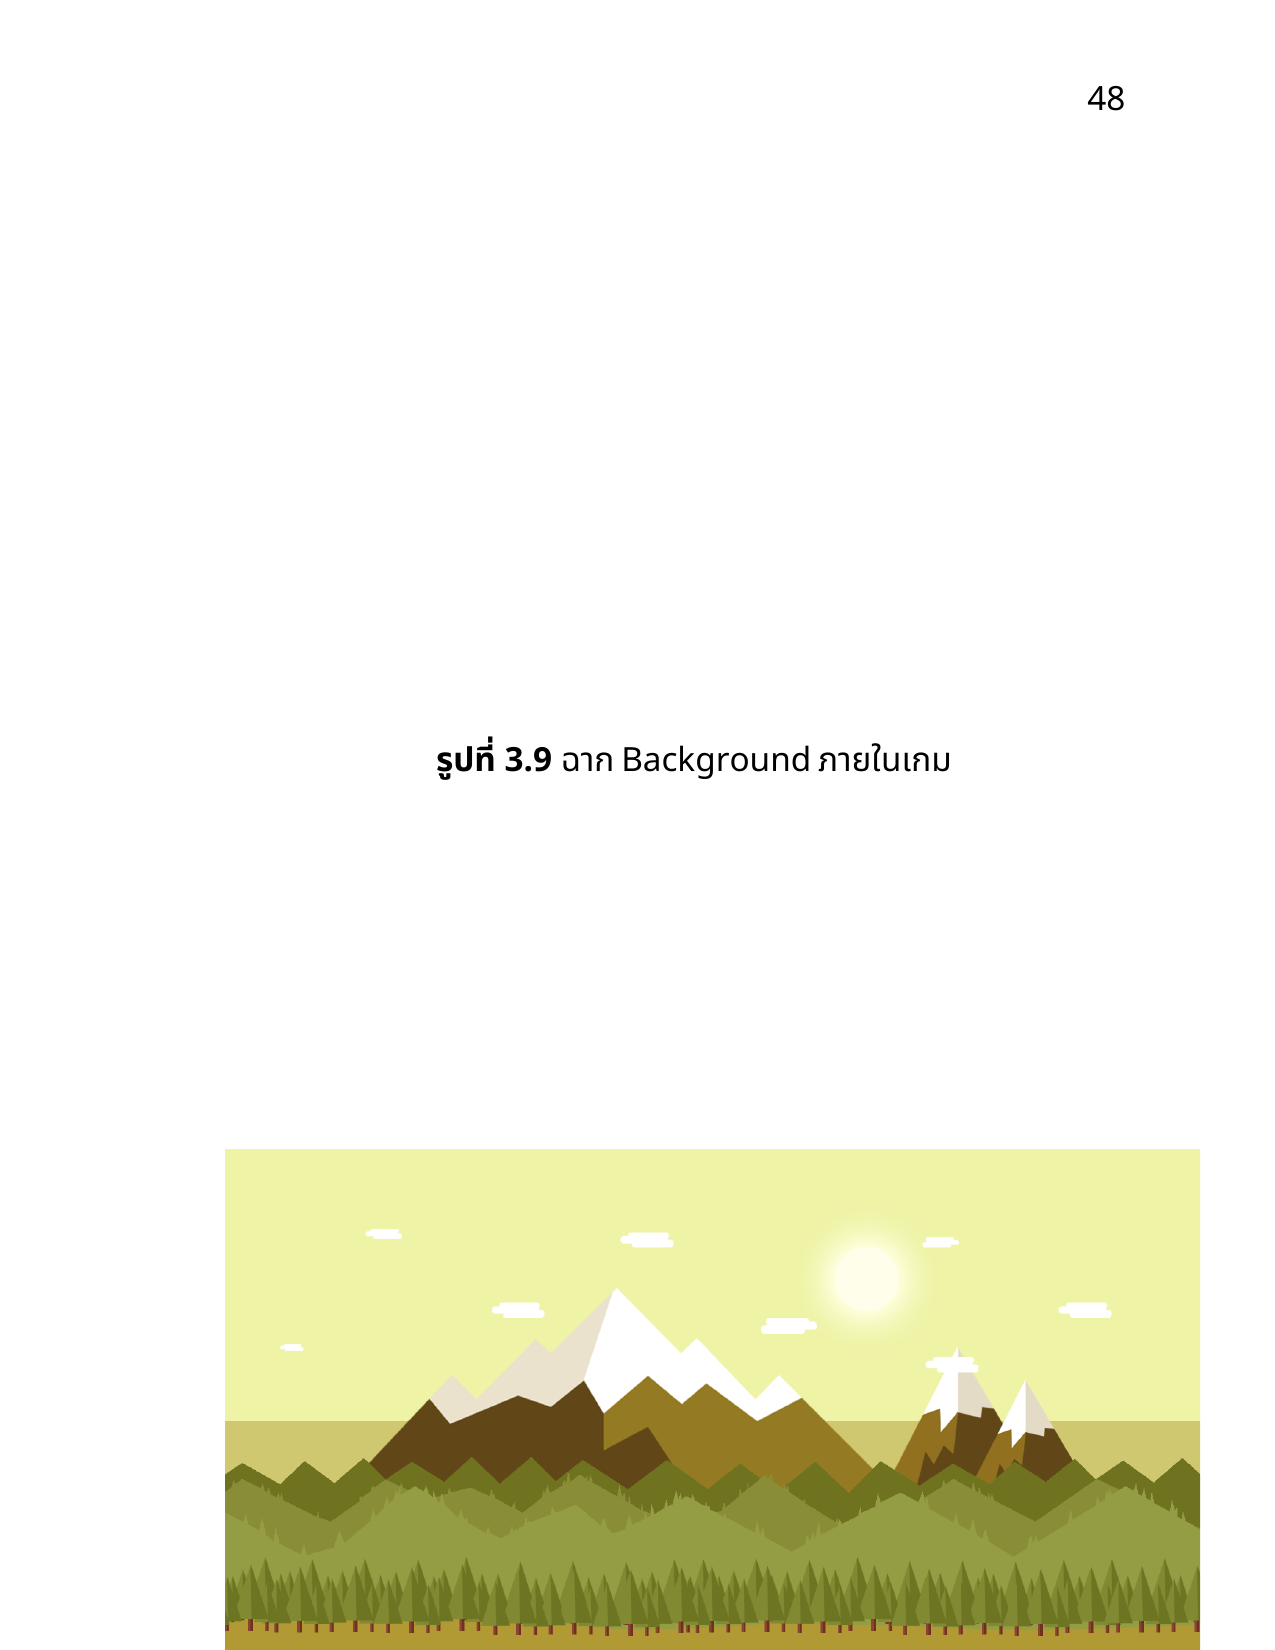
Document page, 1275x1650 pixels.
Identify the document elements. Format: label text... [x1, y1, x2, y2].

picture [225, 1149, 1200, 1650]
text รูปที่ 3.9 ฉากBackgroundภายในเกม [262, 736, 1125, 786]
